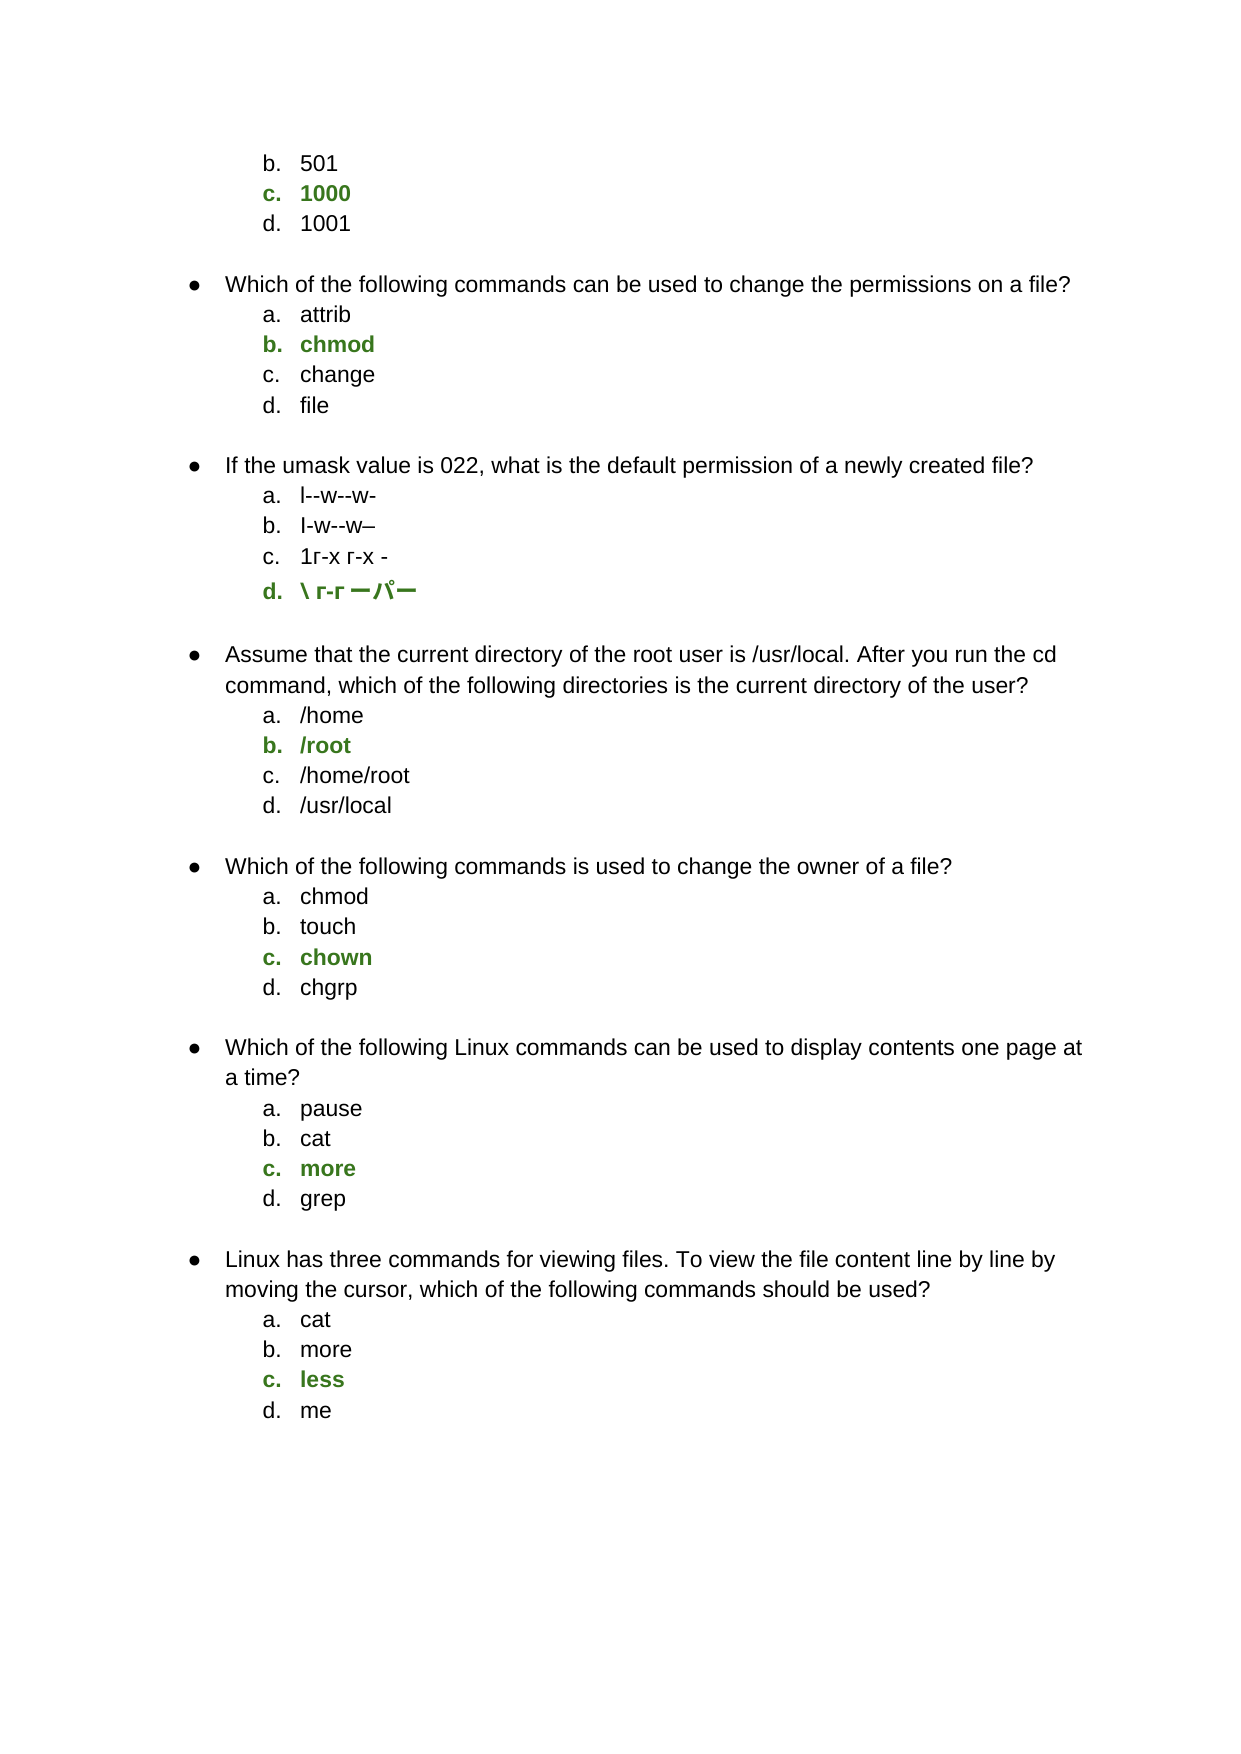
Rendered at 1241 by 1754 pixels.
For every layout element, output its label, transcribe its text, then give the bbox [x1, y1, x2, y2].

list l--w--w- [262, 482, 1090, 509]
list file [262, 392, 1090, 418]
list Which of the following Linux commands can be used to display contents one page at a time? [187, 1034, 1090, 1091]
list /root [262, 732, 1090, 758]
list chgrp [262, 974, 1090, 1000]
list chmod [262, 331, 1090, 358]
list cat [262, 1125, 1090, 1151]
list /usr/local [262, 792, 1090, 819]
list /home/root [262, 762, 1090, 789]
list attrib [262, 301, 1090, 327]
list touch [262, 913, 1090, 940]
list \ г-гーパー [262, 573, 1090, 606]
list 1001 [262, 210, 1090, 237]
list pause [262, 1094, 1090, 1121]
list change [262, 361, 1090, 388]
list cat [262, 1306, 1090, 1332]
list chmod [262, 883, 1090, 909]
list If the umask value is 022, what is the default permission of a newly created file? [187, 452, 1090, 478]
list me [262, 1397, 1090, 1423]
list grep [262, 1185, 1090, 1212]
list 1000 [262, 180, 1090, 207]
list chown [262, 943, 1090, 970]
list more [262, 1336, 1090, 1363]
list /home [262, 702, 1090, 728]
list 501 [262, 150, 1090, 176]
list more [262, 1155, 1090, 1181]
list I-w--w– [262, 512, 1090, 539]
list Assume that the current directory of the root user is /usr/local. After you run the cd command, which of the following directories is the current directory of the user? [187, 641, 1090, 698]
list 1г-х г-х - [262, 543, 1090, 569]
list less [262, 1366, 1090, 1393]
list Linux has three commands for viewing files. To view the file content line by line by moving the cursor, which of the following commands should be used? [187, 1246, 1090, 1302]
list Which of the following commands is used to change the owner of a file? [187, 853, 1090, 879]
list Which of the following commands can be used to change the permissions on a file? [187, 271, 1090, 297]
